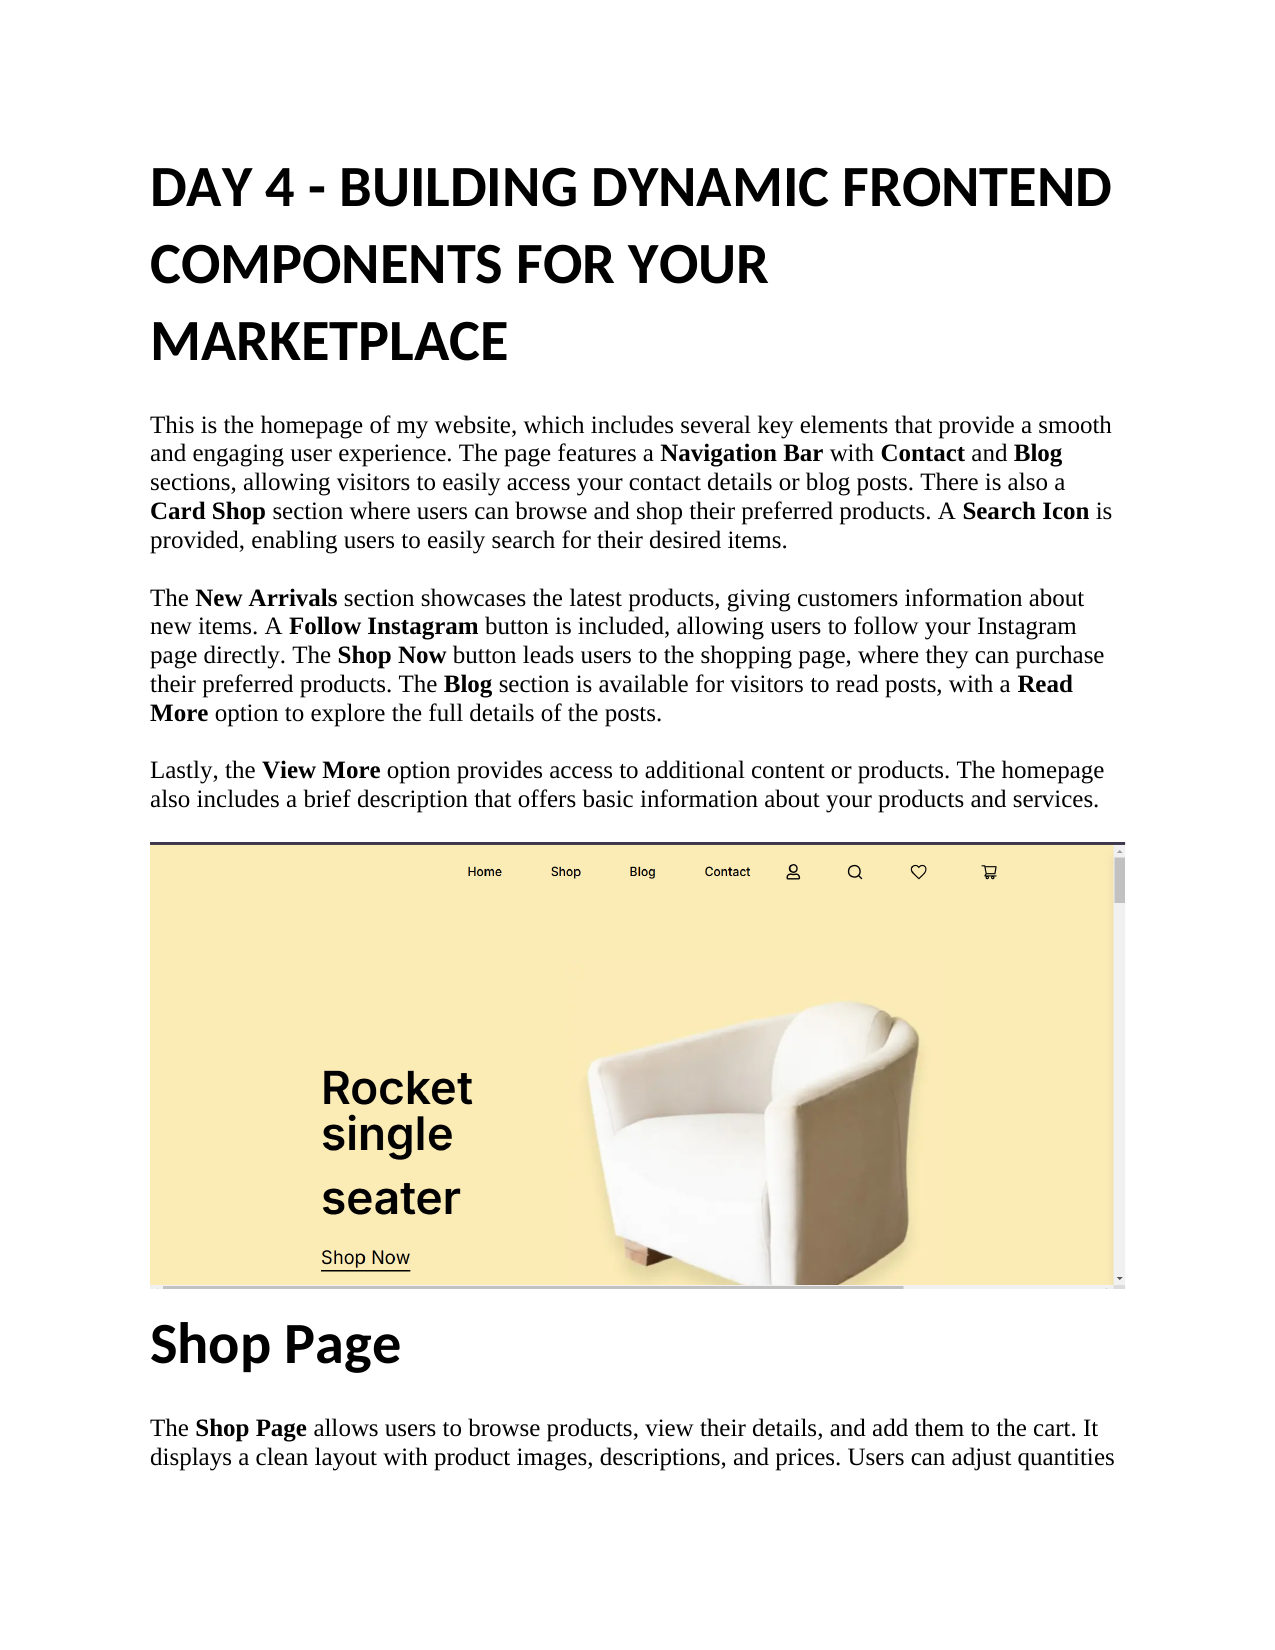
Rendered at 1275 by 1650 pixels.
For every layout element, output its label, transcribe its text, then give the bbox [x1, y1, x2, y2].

text Shop Page [150, 1307, 1125, 1378]
text This is the homepage of my website, which includes several key elements that provide a smooth and engaging user experience. The page features a Navigation Bar with Contact and Blog sections, allowing visitors to easily access your contact details or blog posts. There is also a Card Shop section where users can browse and shop their preferred products. A Search Icon is provided, enabling users to easily search for their desired items. [150, 410, 1125, 553]
text DAY 4 - BUILDING DYNAMIC FRONTEND COMPONENTS FOR YOUR MARKETPLACE [150, 150, 1125, 375]
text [150, 1413, 1125, 1471]
text Lastly, the View More option provides access to additional content or products. The homepage also includes a brief description that offers basic information about your products and services. [150, 756, 1125, 813]
picture [150, 842, 1125, 1289]
text The New Arrivals section showcases the latest products, giving customers information about new items. A Follow Instagram button is included, allowing users to follow your Instagram page directly. The Shop Now button leads users to the shopping page, where they can purchase their preferred products. The Blog section is available for visitors to read posts, with a Read More option to explore the full details of the posts. [150, 583, 1125, 726]
